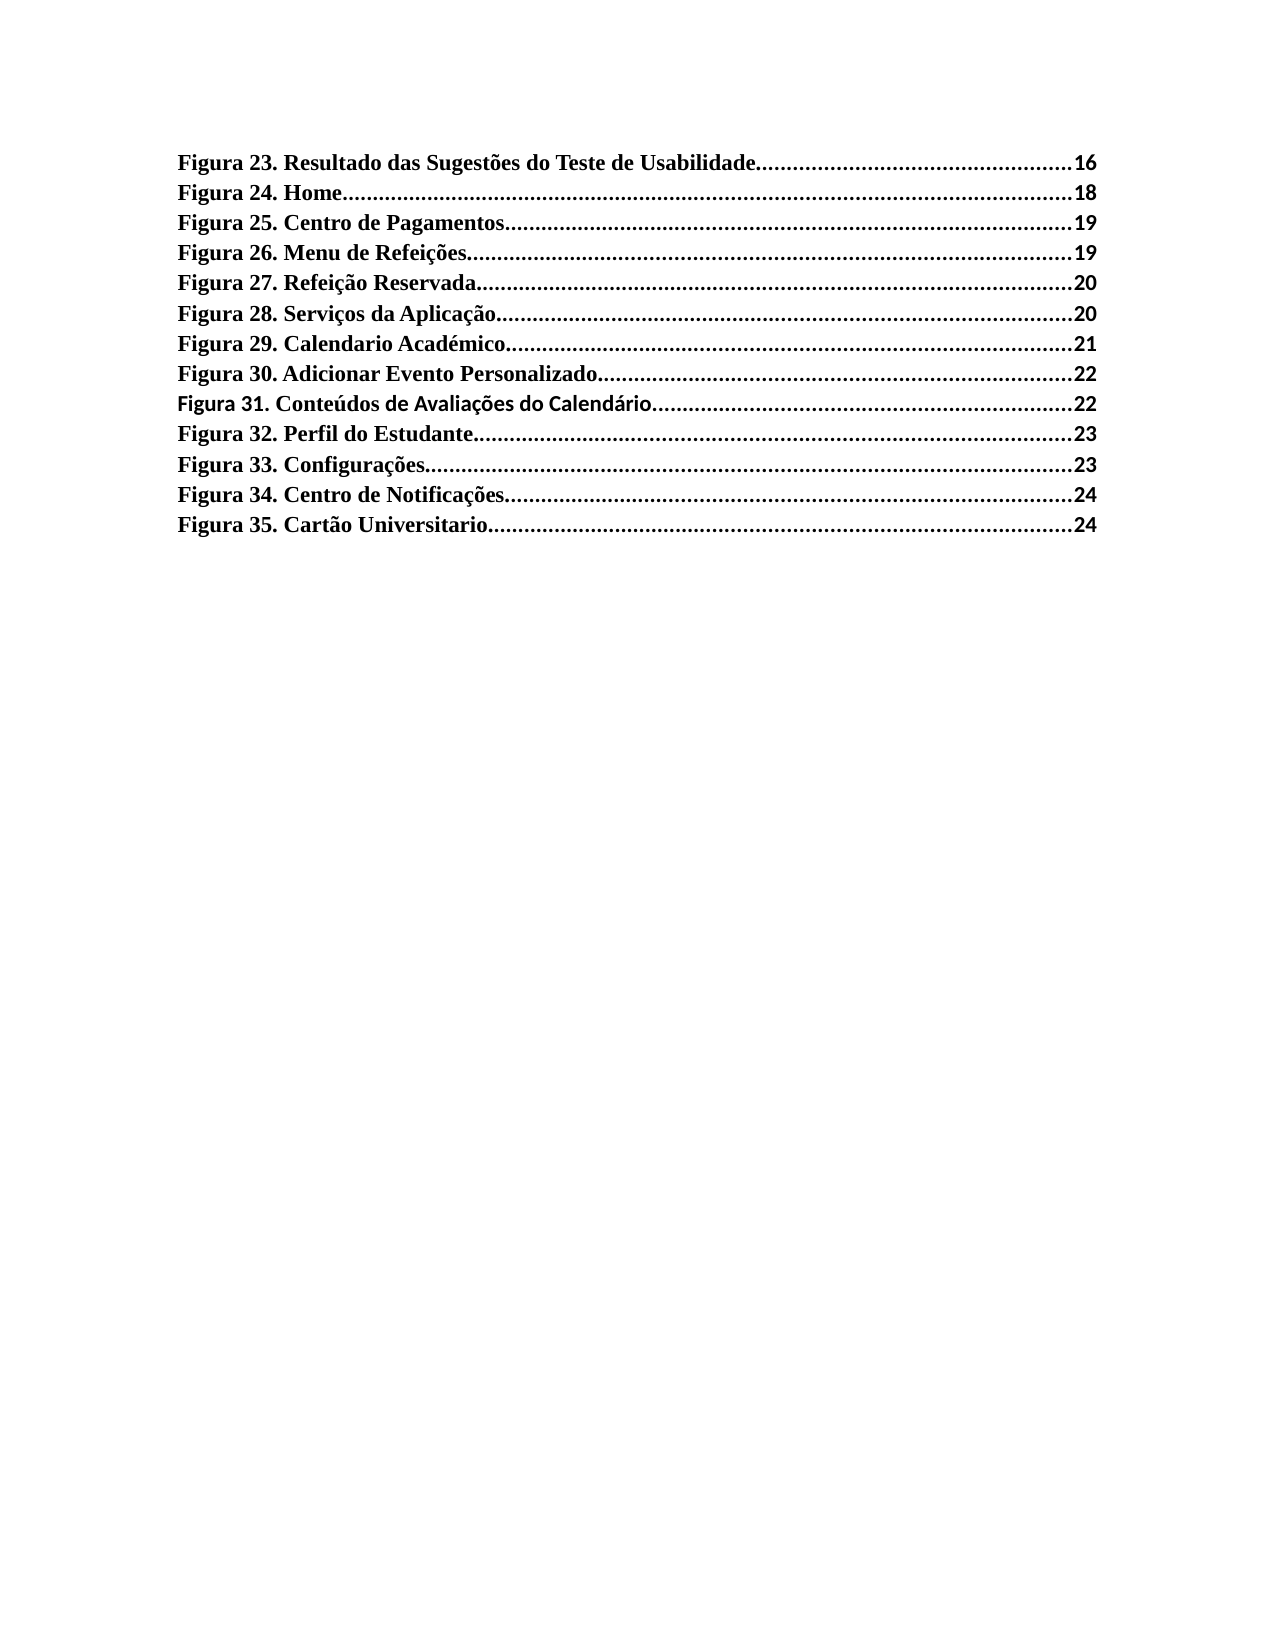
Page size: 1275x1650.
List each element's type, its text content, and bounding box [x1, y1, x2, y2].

text Figura 33. Configurações. 23 [177, 450, 1098, 478]
text Figura 23. Resultado das Sugestões do Teste de Usabilidade. 16 [177, 148, 1098, 176]
text Figura 34. Centro de Notificações. 24 [177, 480, 1098, 508]
text Figura 32. Perfil do Estudante. 23 [177, 419, 1098, 447]
text Figura 24. Home 18 [177, 178, 1098, 206]
text Figura 25. Centro de Pagamentos 19 [177, 208, 1098, 236]
text Figura 26. Menu de Refeições. 19 [177, 238, 1098, 266]
text Figura 27. Refeição Reservada. 20 [177, 268, 1098, 296]
text Figura 30. Adicionar Evento Personalizado. 22 [177, 359, 1098, 387]
text Figura 29. Calendario Académico. 21 [177, 329, 1098, 357]
text Figura 35. Cartão Universitario. 24 [177, 510, 1098, 538]
text Figura 31. Conteúdos de Avaliações do Calendário. 22 [177, 389, 1098, 417]
text Figura 28. Serviços da Aplicação. 20 [177, 299, 1098, 327]
